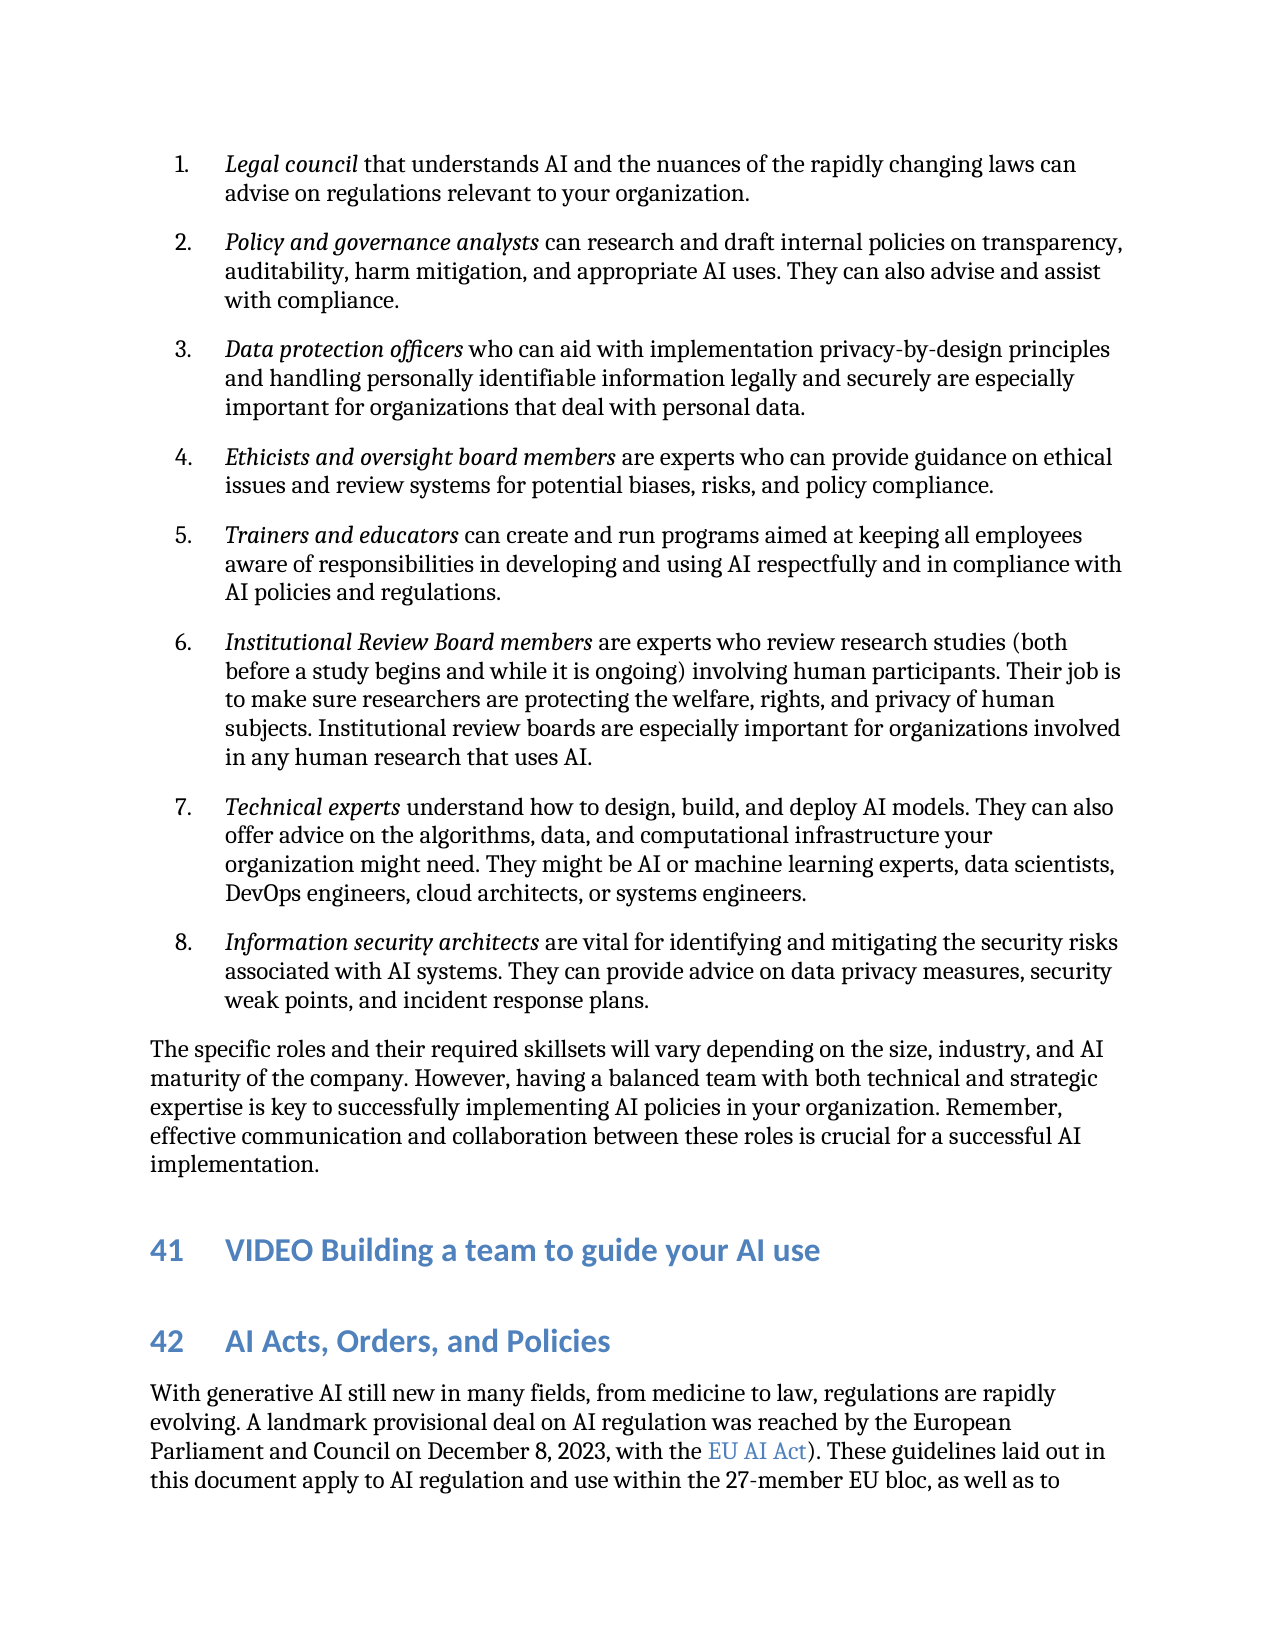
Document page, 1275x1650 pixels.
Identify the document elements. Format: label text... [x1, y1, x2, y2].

text The specific roles and their required skillsets will vary depending on the size, industry, and AI maturity of the company. However, having a balanced team with both technical and strategic expertise is key to successfully implementing AI policies in your organization. Remember, effective communication and collaboration between these roles is crucial for a successful AI implementation. [150, 1035, 1125, 1179]
list Legal council that understands AI and the nuances of the rapidly changing laws can advise on regulations relevant to your organization. [175, 150, 1125, 207]
subtitle 42 AI Acts, Orders, and Policies [150, 1320, 1125, 1361]
list Institutional Review Board members are experts who review research studies (both before a study begins and while it is ongoing) involving human participants. Their job is to make sure researchers are protecting the welfare, rights, and privacy of human subjects. Institutional review boards are especially important for organizations involved in any human research that uses AI. [175, 628, 1125, 772]
list Data protection officers who can aid with implementation privacy-by-design principles and handling personally identifiable information legally and securely are especially important for organizations that deal with personal data. [175, 335, 1125, 422]
list Information security architects are vital for identifying and mitigating the security risks associated with AI systems. They can provide advice on data privacy measures, security weak points, and incident response plans. [175, 928, 1125, 1014]
list Policy and governance analysts can research and draft internal policies on transparency, auditability, harm mitigation, and appropriate AI uses. They can also advise and assist with compliance. [175, 228, 1125, 314]
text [150, 1379, 1125, 1494]
subtitle 41 VIDEO Building a team to guide your AI use [150, 1229, 1125, 1270]
list Ethicists and oversight board members are experts who can provide guidance on ethical issues and review systems for potential biases, risks, and policy compliance. [175, 442, 1125, 500]
list Trainers and educators can create and run programs aimed at keeping all employees aware of responsibilities in developing and using AI respectfully and in compliance with AI policies and regulations. [175, 521, 1125, 607]
list Technical experts understand how to design, build, and deploy AI models. They can also offer advice on the algorithms, data, and computational infrastructure your organization might need. They might be AI or machine learning experts, data scientists, DevOps engineers, cloud architects, or systems engineers. [175, 792, 1125, 907]
